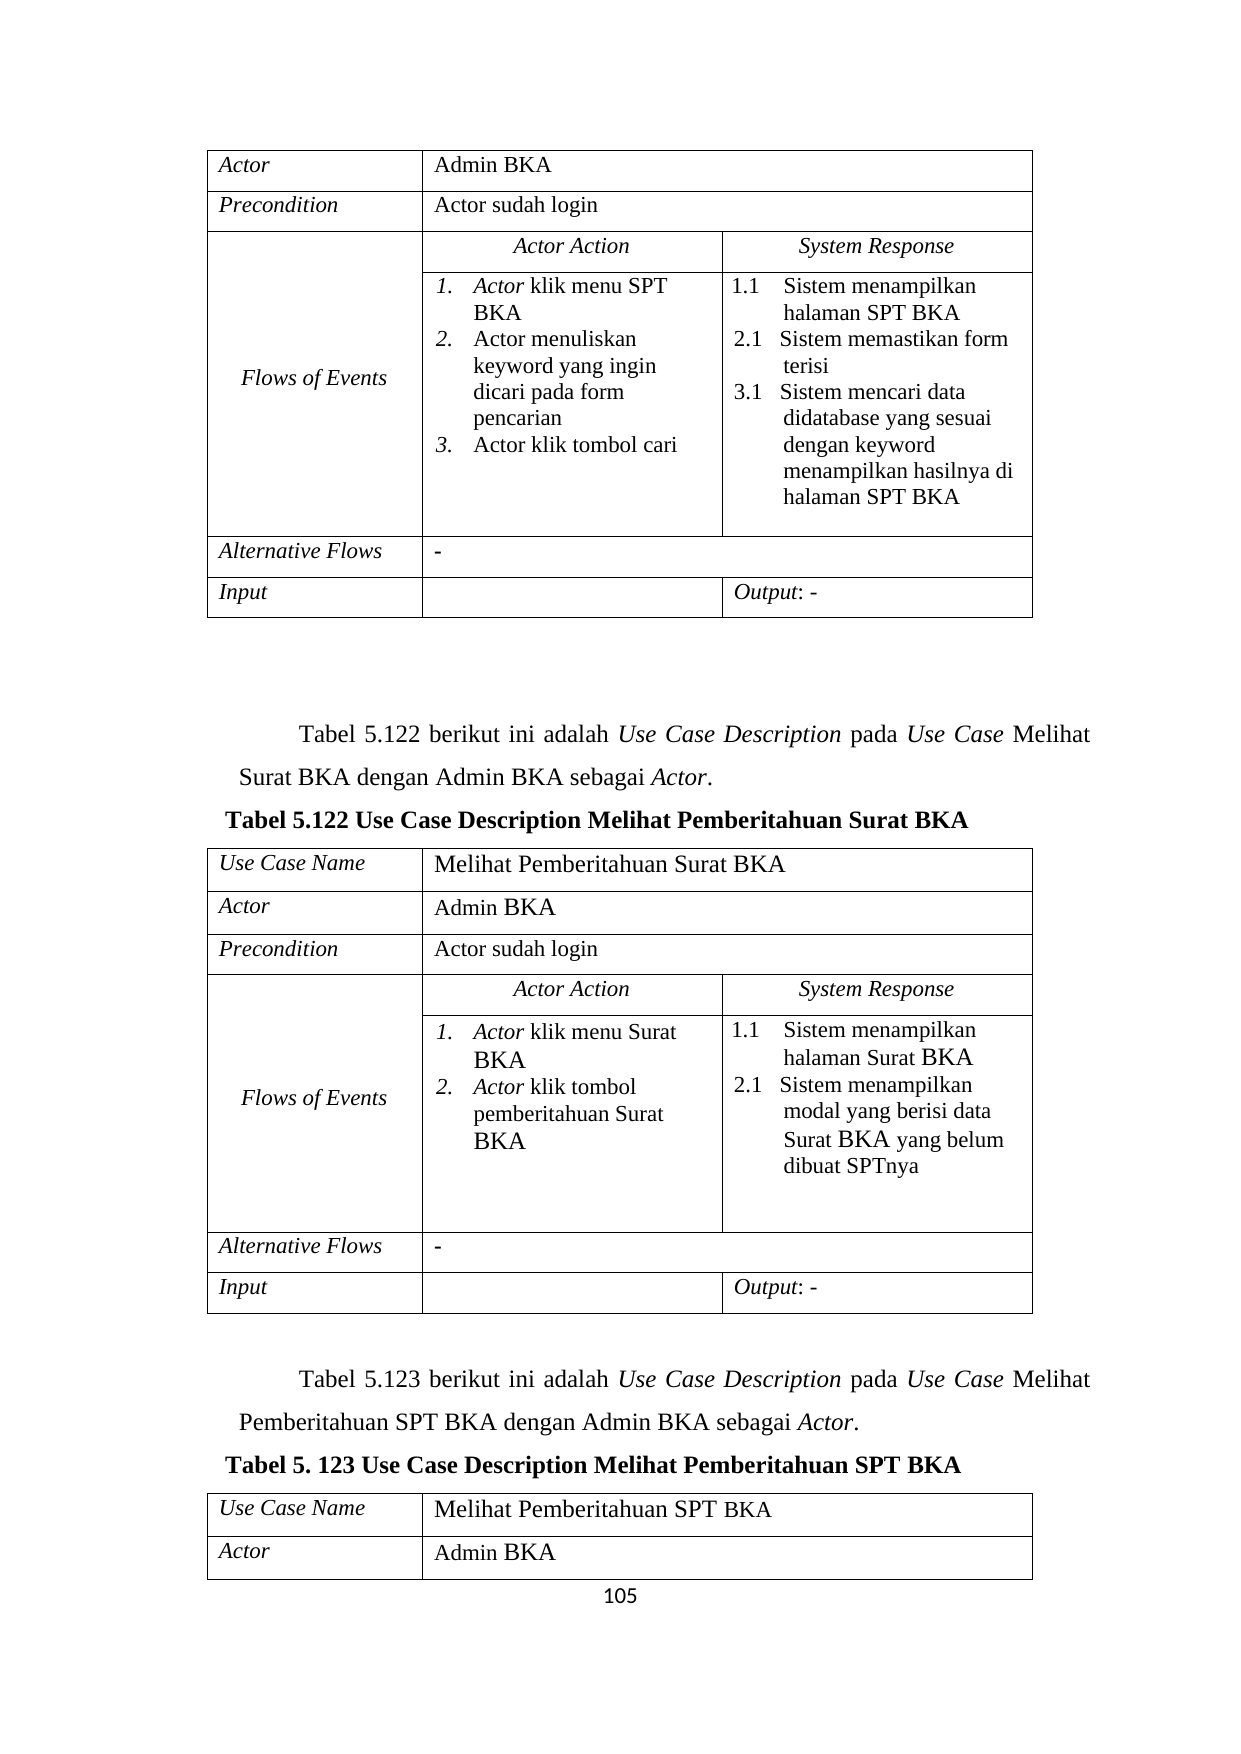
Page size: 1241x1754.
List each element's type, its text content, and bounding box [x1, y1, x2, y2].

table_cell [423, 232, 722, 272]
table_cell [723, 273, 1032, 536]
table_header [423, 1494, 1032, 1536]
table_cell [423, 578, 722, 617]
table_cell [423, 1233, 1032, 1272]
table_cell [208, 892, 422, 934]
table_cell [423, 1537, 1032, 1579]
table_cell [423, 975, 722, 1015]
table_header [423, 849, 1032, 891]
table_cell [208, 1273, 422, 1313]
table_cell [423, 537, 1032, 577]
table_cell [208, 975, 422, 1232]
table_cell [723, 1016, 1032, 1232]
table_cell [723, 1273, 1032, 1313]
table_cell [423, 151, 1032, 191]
text Tabel 5.122 berikut ini adalah Use Case Description pada Use Case Melihat Surat BKA dengan Admin BKA sebagai Actor. [239, 719, 1090, 791]
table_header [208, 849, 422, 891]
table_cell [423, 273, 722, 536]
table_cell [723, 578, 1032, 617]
text Tabel 5.122 Use Case Description Melihat Pemberitahuan Surat BKA [225, 805, 1090, 834]
text Tabel 5. 123 Use Case Description Melihat Pemberitahuan SPT BKA [225, 1450, 1090, 1479]
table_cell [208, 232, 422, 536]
text Tabel 5.123 berikut ini adalah Use Case Description pada Use Case Melihat Pemberitahuan SPT BKA dengan Admin BKA sebagai Actor. [239, 1364, 1090, 1436]
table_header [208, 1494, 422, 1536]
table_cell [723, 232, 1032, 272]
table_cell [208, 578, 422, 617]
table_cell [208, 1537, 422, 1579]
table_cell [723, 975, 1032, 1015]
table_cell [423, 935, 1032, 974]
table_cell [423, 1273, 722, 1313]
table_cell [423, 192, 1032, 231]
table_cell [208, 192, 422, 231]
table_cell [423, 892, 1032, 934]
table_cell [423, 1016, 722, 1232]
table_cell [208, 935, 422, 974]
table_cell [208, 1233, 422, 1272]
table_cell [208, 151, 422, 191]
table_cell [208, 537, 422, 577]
